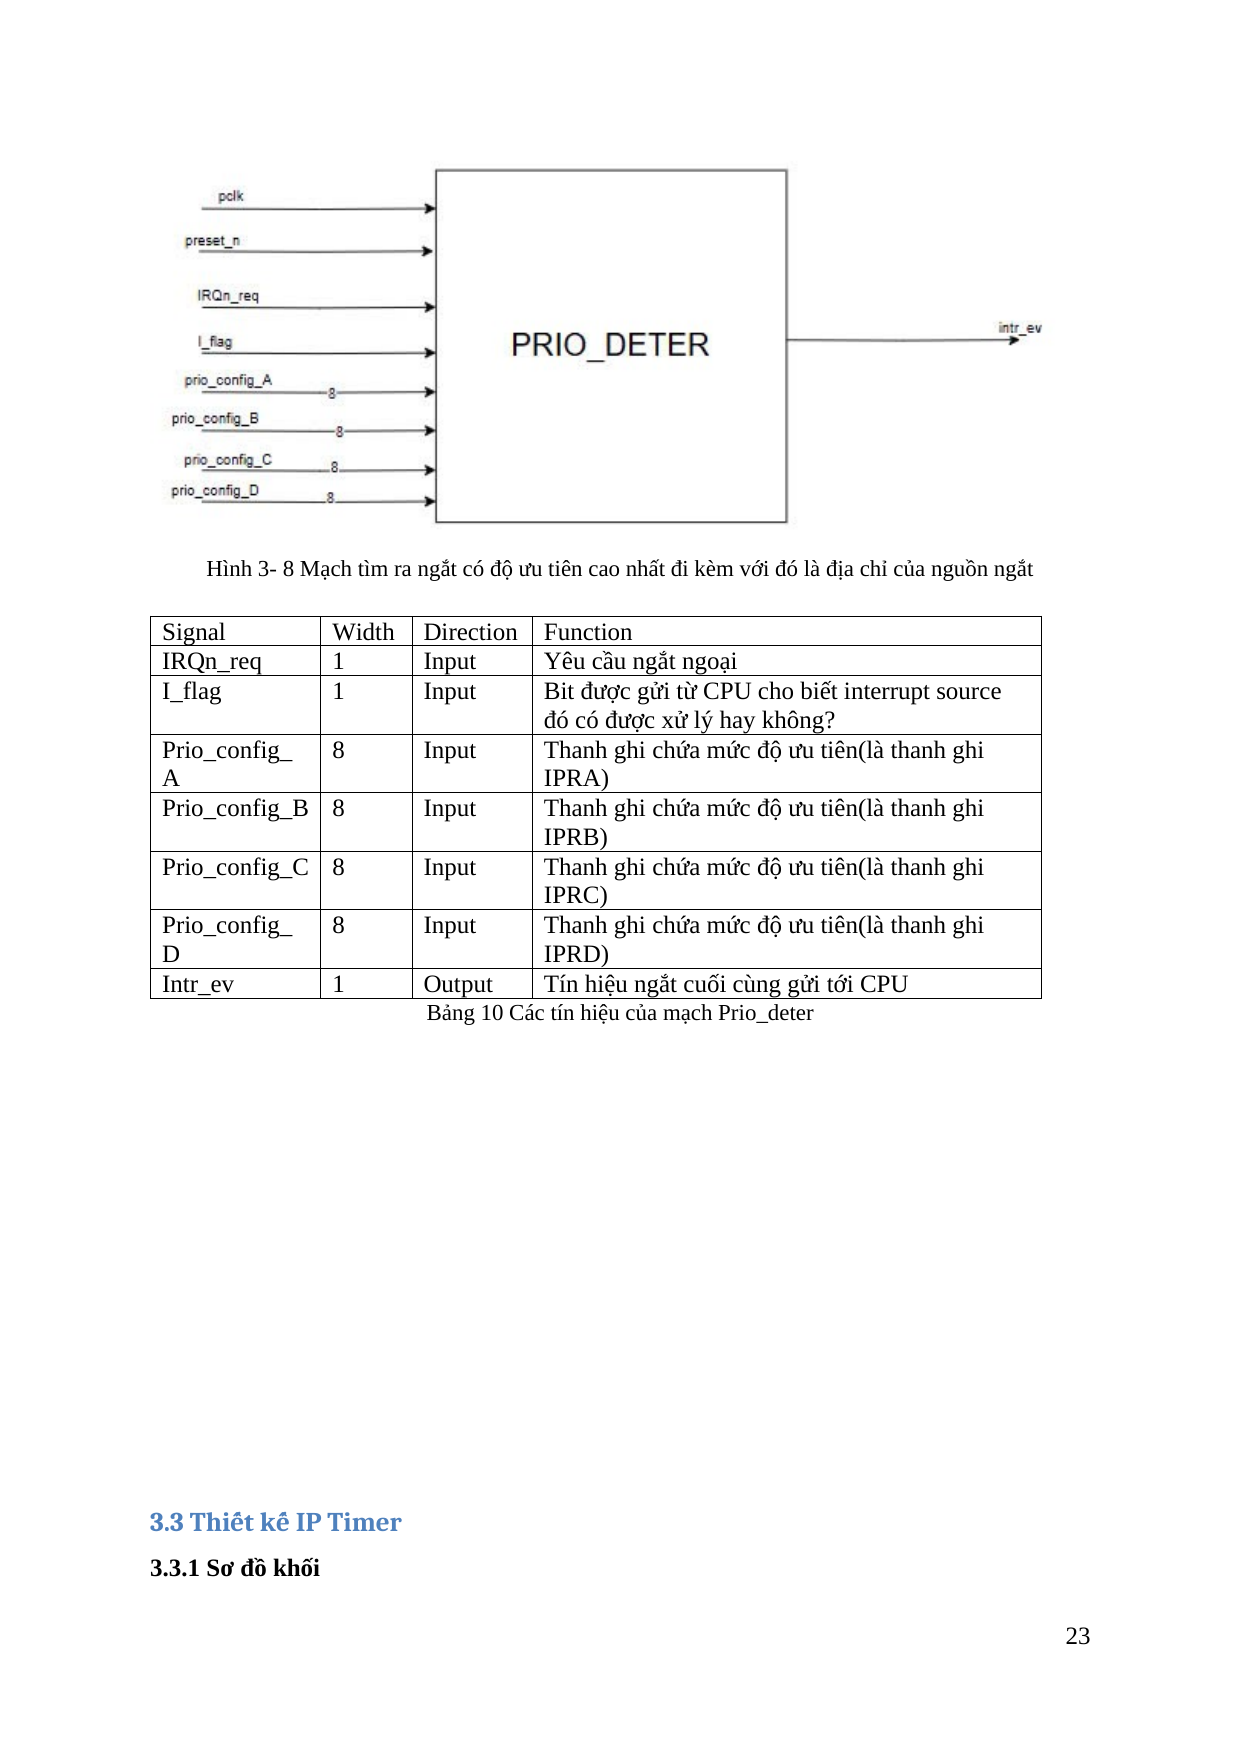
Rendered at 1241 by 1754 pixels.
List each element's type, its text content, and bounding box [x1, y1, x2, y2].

table_cell 8 [321, 852, 412, 909]
subtitle 3.3 Thiết kế IP Timer [150, 1507, 1090, 1538]
table_cell IRQn_req [151, 646, 320, 675]
table_header Signal [151, 617, 320, 645]
table_cell Input [413, 910, 532, 968]
table_cell Yêu cầu ngắt ngoại [533, 646, 1041, 675]
table_cell 1 [321, 646, 412, 675]
table_cell 1 [321, 969, 412, 998]
table_cell Input [413, 646, 532, 675]
table_cell Input [413, 852, 532, 909]
table_cell Prio_config_D [151, 910, 320, 968]
table_cell I_flag [151, 676, 320, 734]
table_cell 8 [321, 910, 412, 968]
table_cell Tín hiệu ngắt cuối cùng gửi tới CPU [533, 969, 1041, 998]
table_cell Prio_config_A [151, 735, 320, 792]
table_cell Thanh ghi chứa mức độ ưu tiên(là thanh ghi IPRD) [533, 910, 1041, 968]
table_cell Input [413, 735, 532, 792]
table_header Width [321, 617, 412, 645]
table_header Function [533, 617, 1041, 645]
table_cell Prio_config_C [151, 852, 320, 909]
table_cell 8 [321, 793, 412, 851]
table_cell Output [413, 969, 532, 998]
table_cell Thanh ghi chứa mức độ ưu tiên(là thanh ghi IPRA) [533, 735, 1041, 792]
table_cell Bit được gửi từ CPU cho biết interrupt source đó có được xử lý hay không? [533, 676, 1041, 734]
table_header Direction [413, 617, 532, 645]
picture [150, 150, 1091, 537]
table_cell Input [413, 793, 532, 851]
table_cell Thanh ghi chứa mức độ ưu tiên(là thanh ghi IPRB) [533, 793, 1041, 851]
table_cell 1 [321, 676, 412, 734]
table_cell Thanh ghi chứa mức độ ưu tiên(là thanh ghi IPRC) [533, 852, 1041, 909]
table_cell 8 [321, 735, 412, 792]
table_cell Intr_ev [151, 969, 320, 998]
table_cell Prio_config_B [151, 793, 320, 851]
text 3.3.1 Sơ đồ khối [150, 1553, 1090, 1582]
table_cell Input [413, 676, 532, 734]
